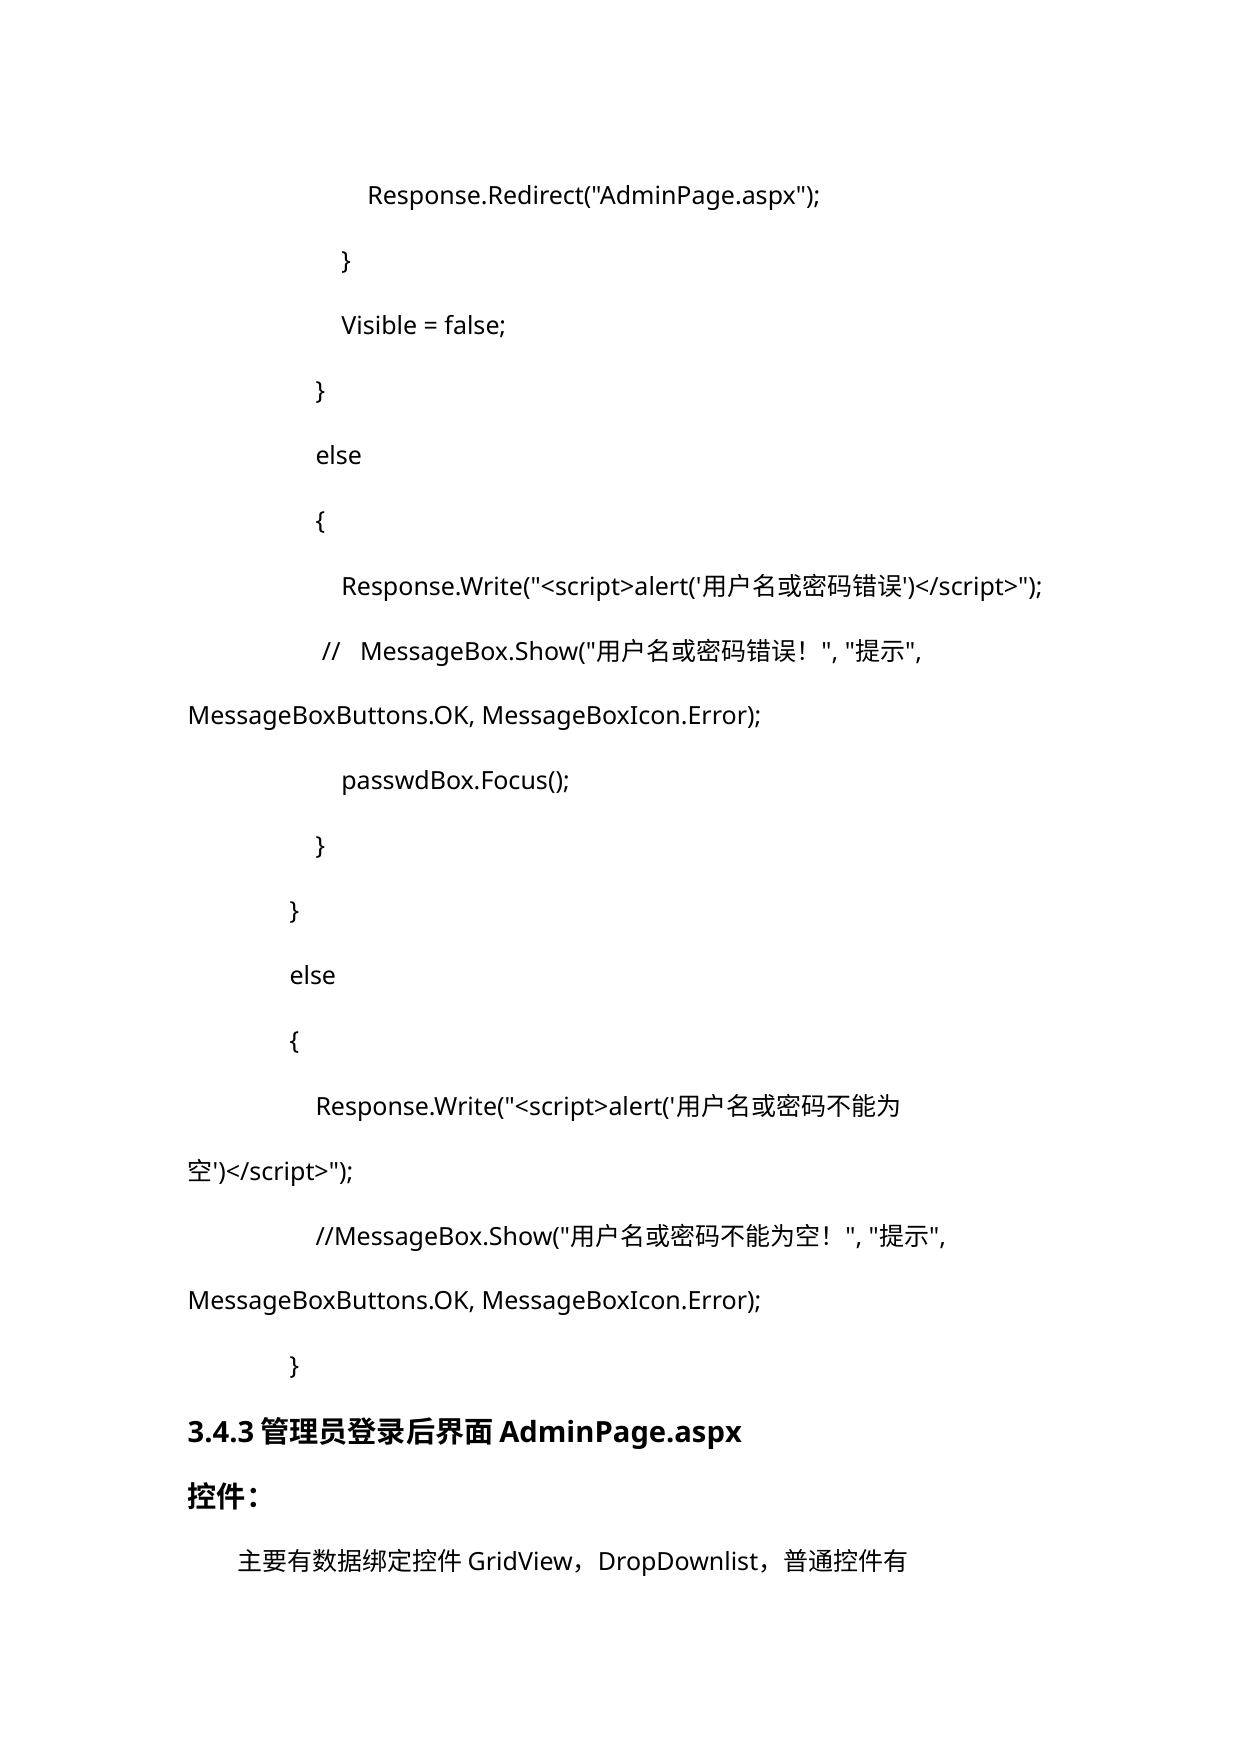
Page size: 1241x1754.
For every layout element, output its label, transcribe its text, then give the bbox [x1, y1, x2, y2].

list else [187, 942, 1053, 1007]
list { [187, 487, 1053, 552]
list Response.Write("<script>alert('用户名或密码不能为空')</script>"); [187, 1072, 1053, 1202]
text 控件： [187, 1462, 1053, 1527]
list } [187, 227, 1053, 292]
list { [187, 1007, 1053, 1072]
list Visible = false; [187, 292, 1053, 357]
list // MessageBox.Show("用户名或密码错误！", "提示", MessageBoxButtons.OK, MessageBoxIcon.Error); [187, 617, 1053, 747]
list } [187, 812, 1053, 877]
list } [187, 357, 1053, 422]
list //MessageBox.Show("用户名或密码不能为空！", "提示", MessageBoxButtons.OK, MessageBoxIcon.Error); [187, 1202, 1053, 1332]
list passwdBox.Focus(); [187, 747, 1053, 812]
subtitle 3.4.3管理员登录后界面AdminPage.aspx [187, 1397, 1053, 1462]
list Response.Redirect("AdminPage.aspx"); [187, 162, 1053, 227]
list else [187, 422, 1053, 487]
list Response.Write("<script>alert('用户名或密码错误')</script>"); [187, 552, 1053, 617]
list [187, 1527, 1053, 1592]
list } [187, 877, 1053, 942]
list } [187, 1332, 1053, 1397]
